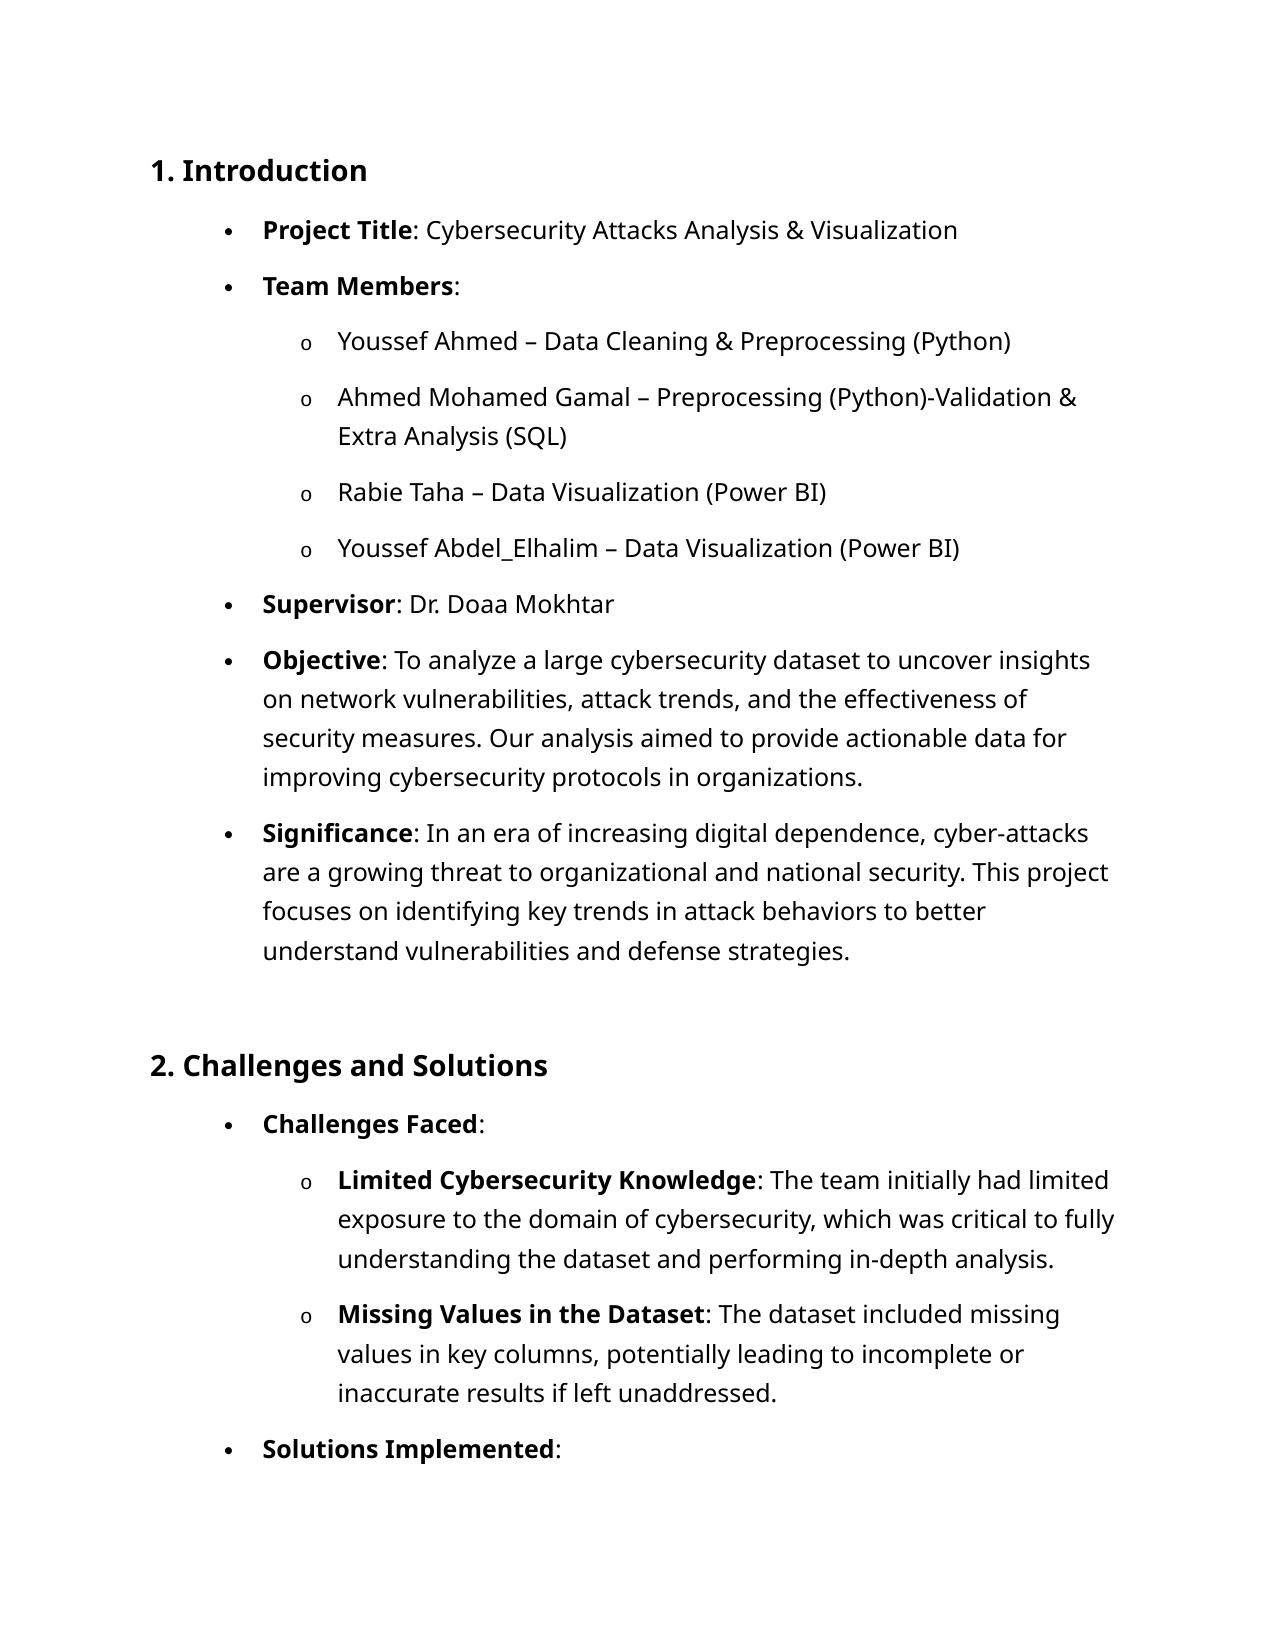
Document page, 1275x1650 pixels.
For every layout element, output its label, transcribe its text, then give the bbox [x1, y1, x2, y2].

list Significance: In an era of increasing digital dependence, cyber-attacks are a growing threat to organizational and national security. This project focuses on identifying key trends in attack behaviors to better understand vulnerabilities and defense strategies. [225, 816, 1125, 967]
list Limited Cybersecurity Knowledge: The team initially had limited exposure to the domain of cybersecurity, which was critical to fully understanding the dataset and performing in-depth analysis. [300, 1163, 1125, 1275]
list Team Members: [225, 268, 1125, 302]
text 1. Introduction [150, 150, 1125, 190]
list Project Title: Cybersecurity Attacks Analysis & Visualization [225, 212, 1125, 246]
list Supervisor: Dr. Doaa Mokhtar [225, 586, 1125, 621]
list Youssef Ahmed – Data Cleaning & Preprocessing (Python) [300, 324, 1125, 358]
list Youssef Abdel_Elhalim – Data Visualization (Power BI) [300, 531, 1125, 565]
list Rabie Taha – Data Visualization (Power BI) [300, 475, 1125, 509]
list Ahmed Mohamed Gamal – Preprocessing (Python)-Validation & Extra Analysis (SQL) [300, 380, 1125, 453]
list Objective: To analyze a large cybersecurity dataset to uncover insights on network vulnerabilities, attack trends, and the effectiveness of security measures. Our analysis aimed to provide actionable data for improving cybersecurity protocols in organizations. [225, 642, 1125, 794]
list Challenges Faced: [225, 1107, 1125, 1141]
list Solutions Implemented: [225, 1431, 1125, 1465]
list Missing Values in the Dataset: The dataset included missing values in key columns, potentially leading to incomplete or inaccurate results if left unaddressed. [300, 1297, 1125, 1409]
text 2. Challenges and Solutions [150, 1045, 1125, 1084]
